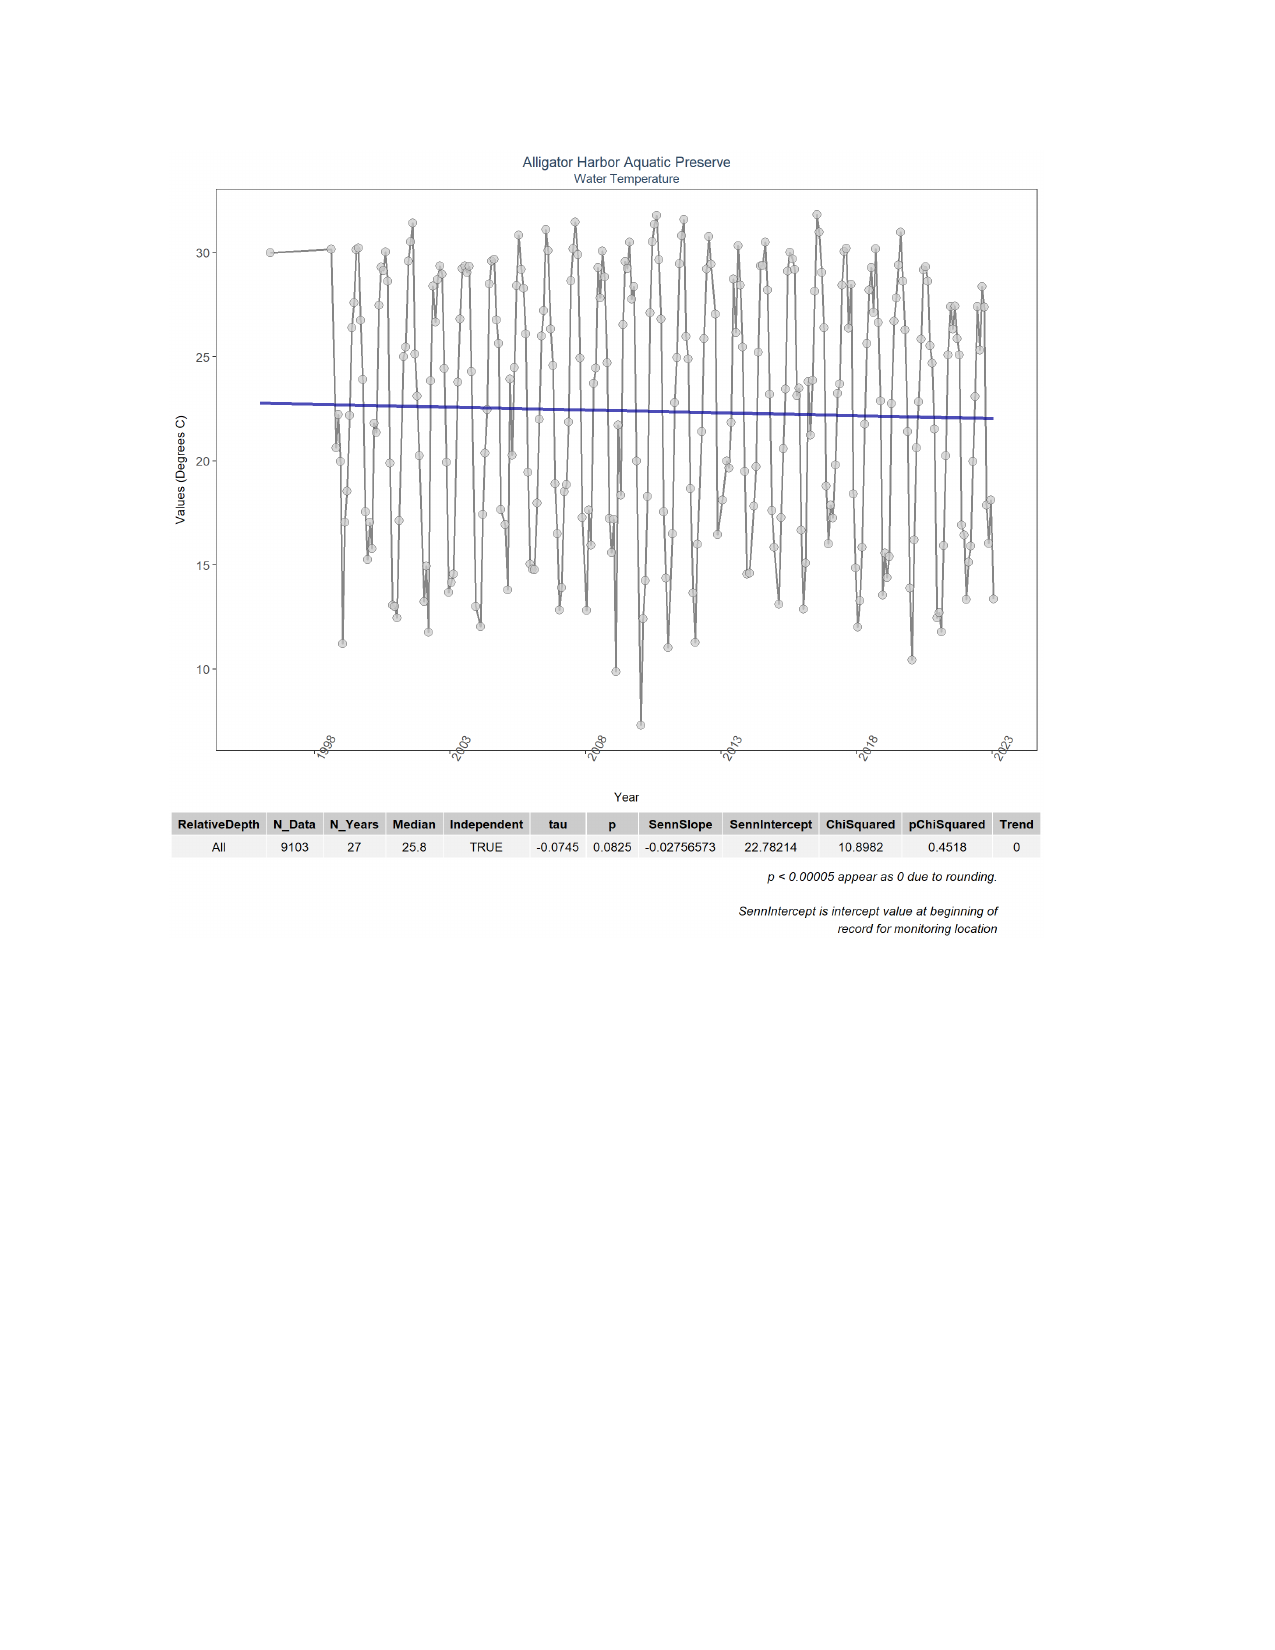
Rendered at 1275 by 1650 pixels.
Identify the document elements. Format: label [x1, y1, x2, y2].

picture [168, 150, 1044, 938]
